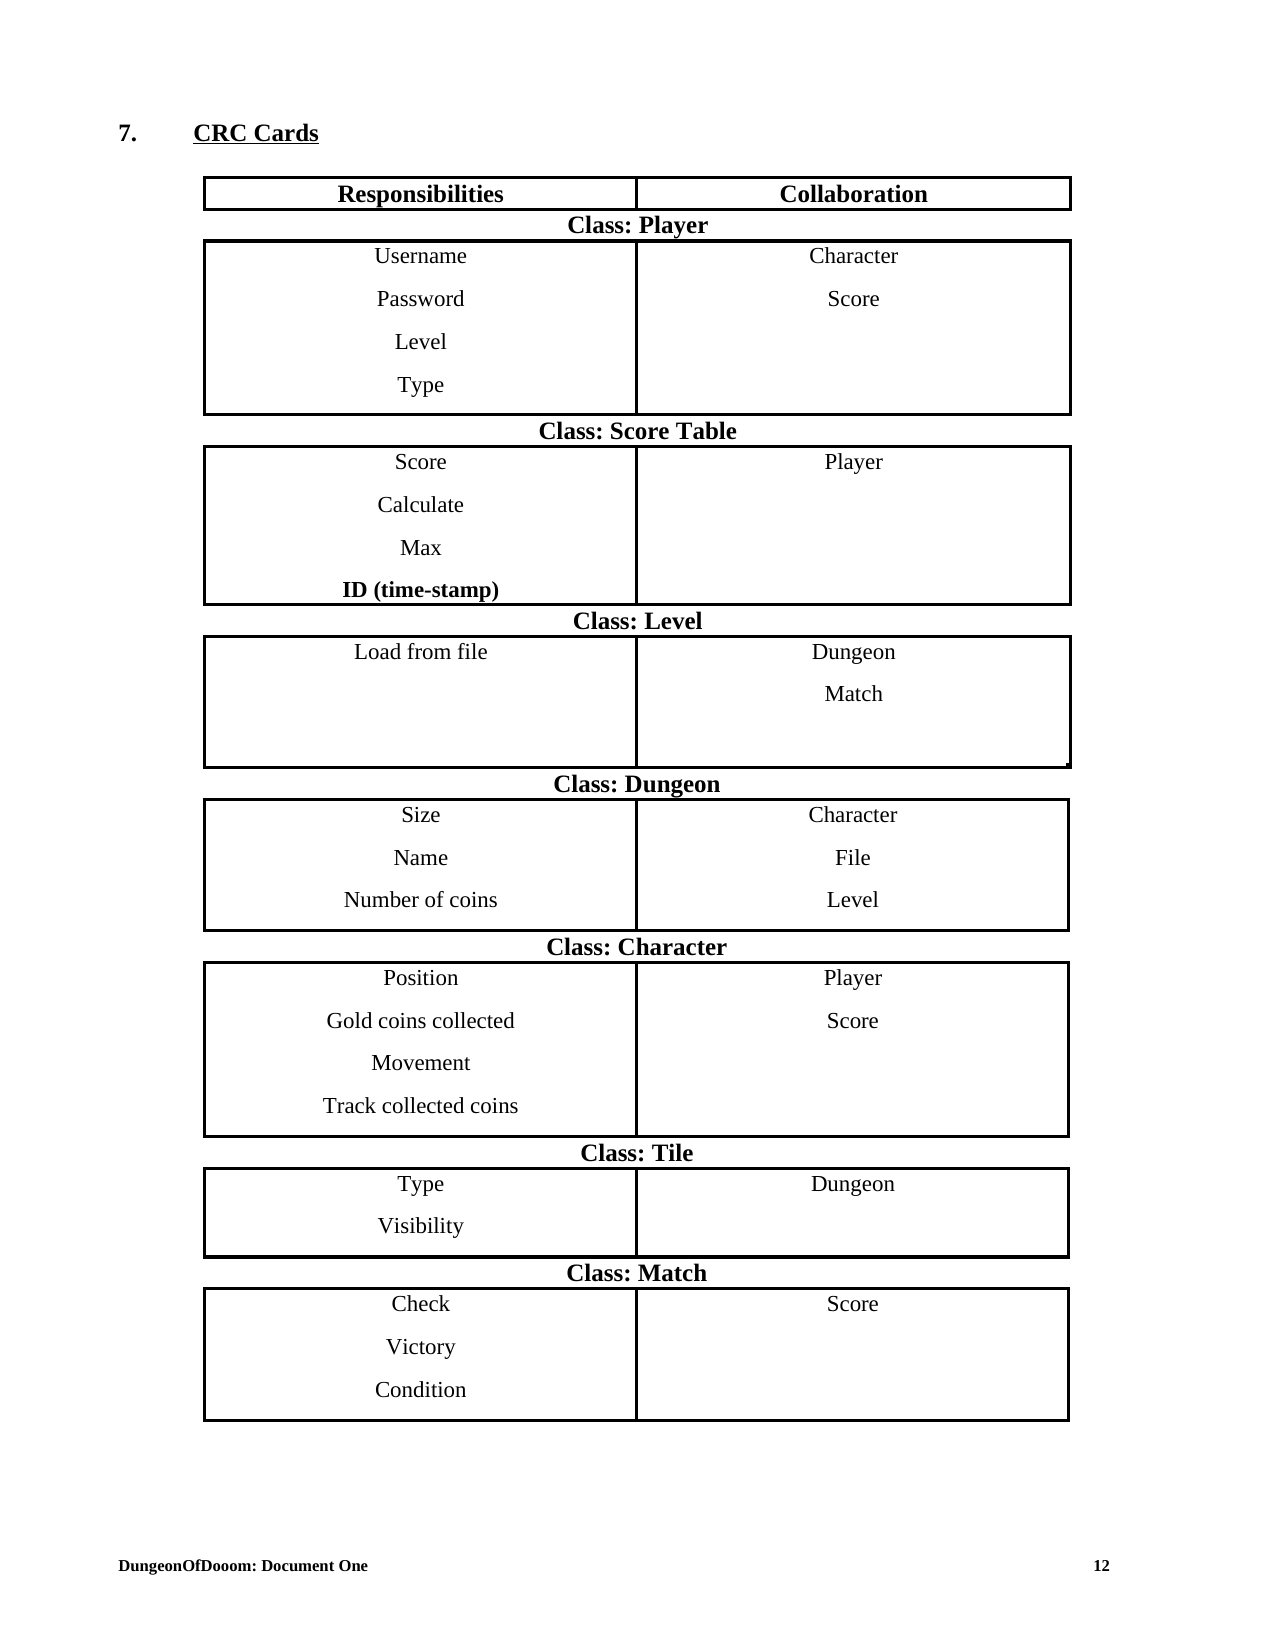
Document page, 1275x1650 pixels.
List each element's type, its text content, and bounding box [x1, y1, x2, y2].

table_cell Player [638, 448, 1069, 603]
table_cell Dungeon [638, 1170, 1067, 1255]
table_cell Class: Tile [205, 1138, 1069, 1167]
table_cell Player Score [638, 964, 1067, 1135]
table_cell Class: Match [205, 1259, 1069, 1287]
table_cell Class: Character [205, 932, 1069, 961]
table_cell Load from file [206, 638, 635, 766]
table_cell Check Victory Condition [206, 1290, 635, 1418]
table_cell Dungeon Match [638, 638, 1069, 766]
table_cell Character File Level [638, 801, 1067, 929]
table_cell Score [638, 1290, 1067, 1418]
table_cell Class: Player [205, 211, 1070, 239]
table_cell Class: Score Table [205, 416, 1070, 445]
table_cell Username Password Level Type [206, 243, 635, 413]
table_cell Type Visibility [206, 1170, 635, 1255]
table_cell Size Name Number of coins [206, 801, 635, 929]
table_header Responsibilities [206, 179, 635, 207]
table_cell Class: Level [205, 606, 1070, 635]
table_cell Position Gold coins collected Movement Track collected coins [206, 964, 635, 1135]
table_cell Class: Dungeon [205, 769, 1069, 798]
table_cell Character Score [638, 243, 1069, 413]
table_cell Score Calculate Max ID (time-stamp) [206, 448, 635, 603]
text CRC Cards [118, 118, 1157, 147]
table_header Collaboration [638, 179, 1069, 207]
